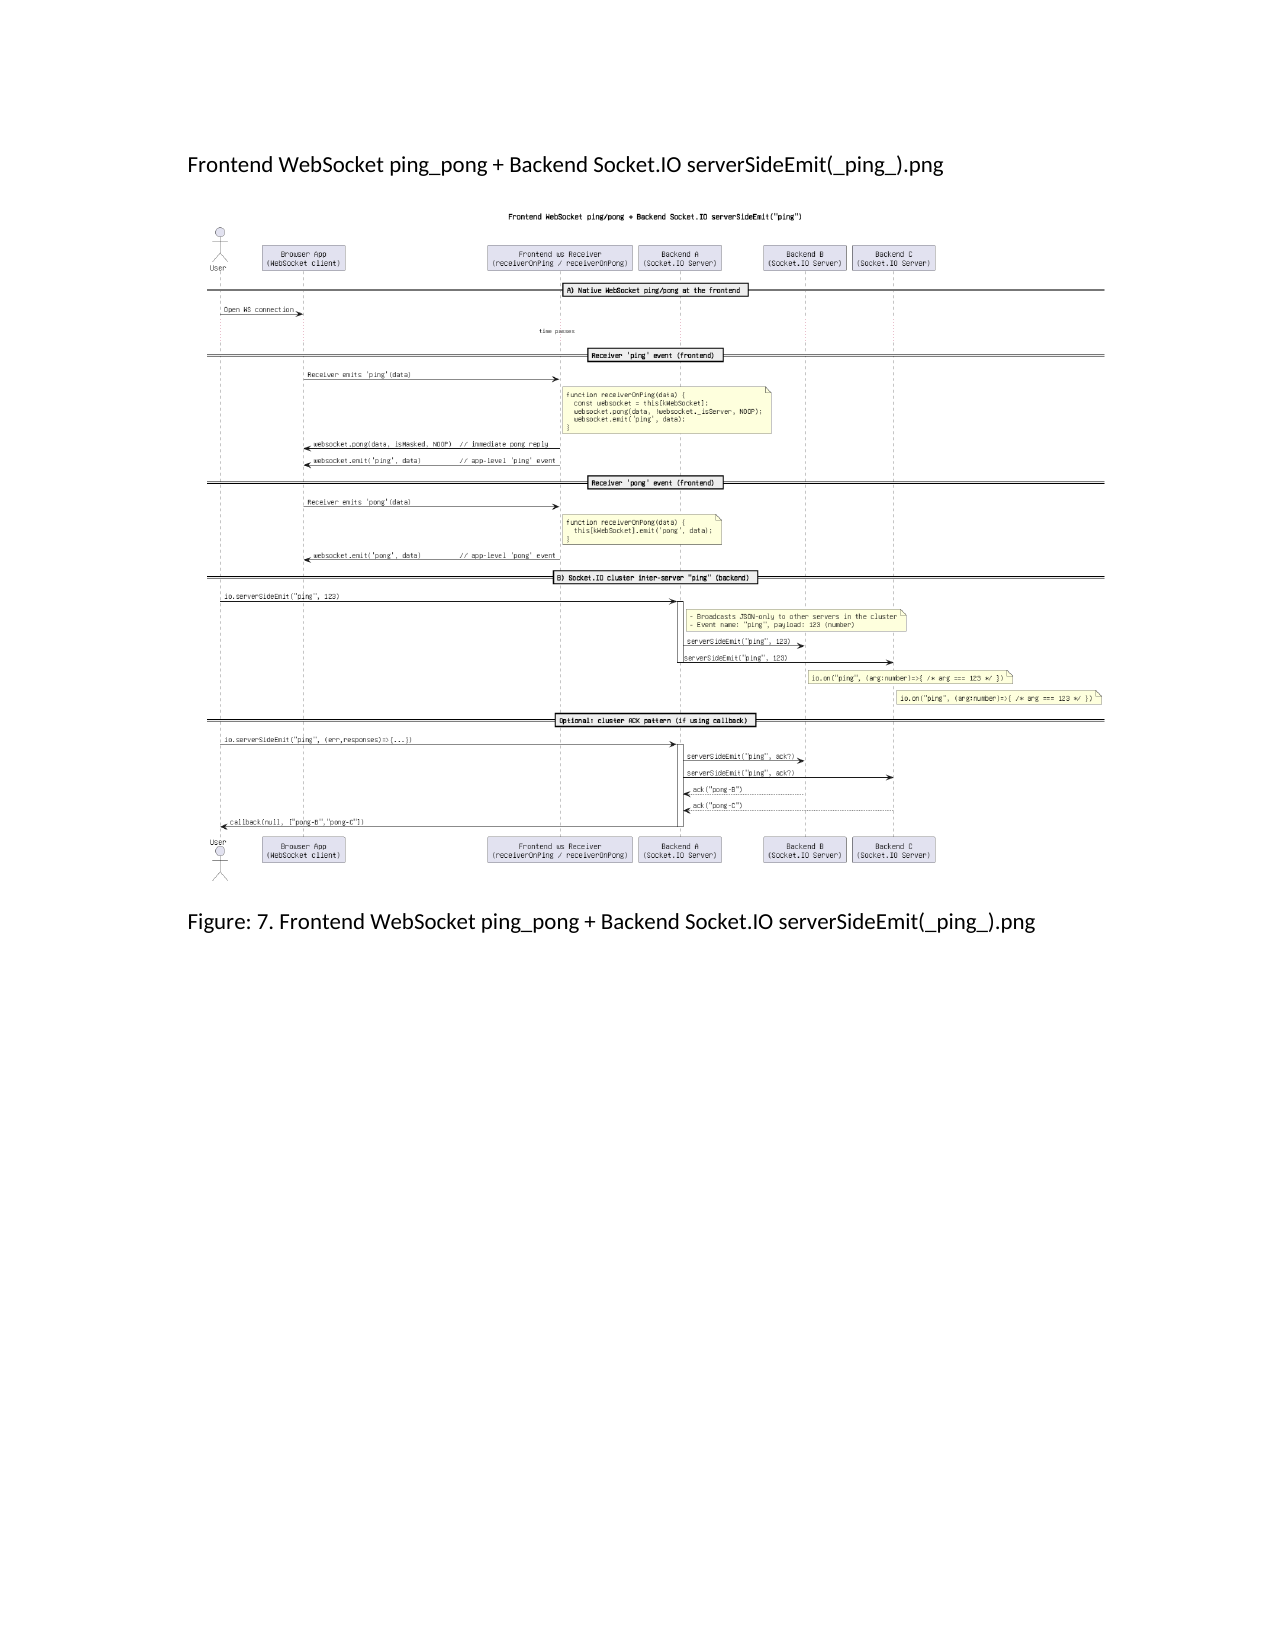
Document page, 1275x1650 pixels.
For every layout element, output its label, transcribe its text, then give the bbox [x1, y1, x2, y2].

text Frontend WebSocket ping_pong + Backend Socket.IO serverSideEmit(_ping_).png [187, 150, 1087, 178]
picture [206, 203, 1107, 883]
text Figure: 7. Frontend WebSocket ping_pong + Backend Socket.IO serverSideEmit(_ping_).png [187, 907, 1087, 936]
